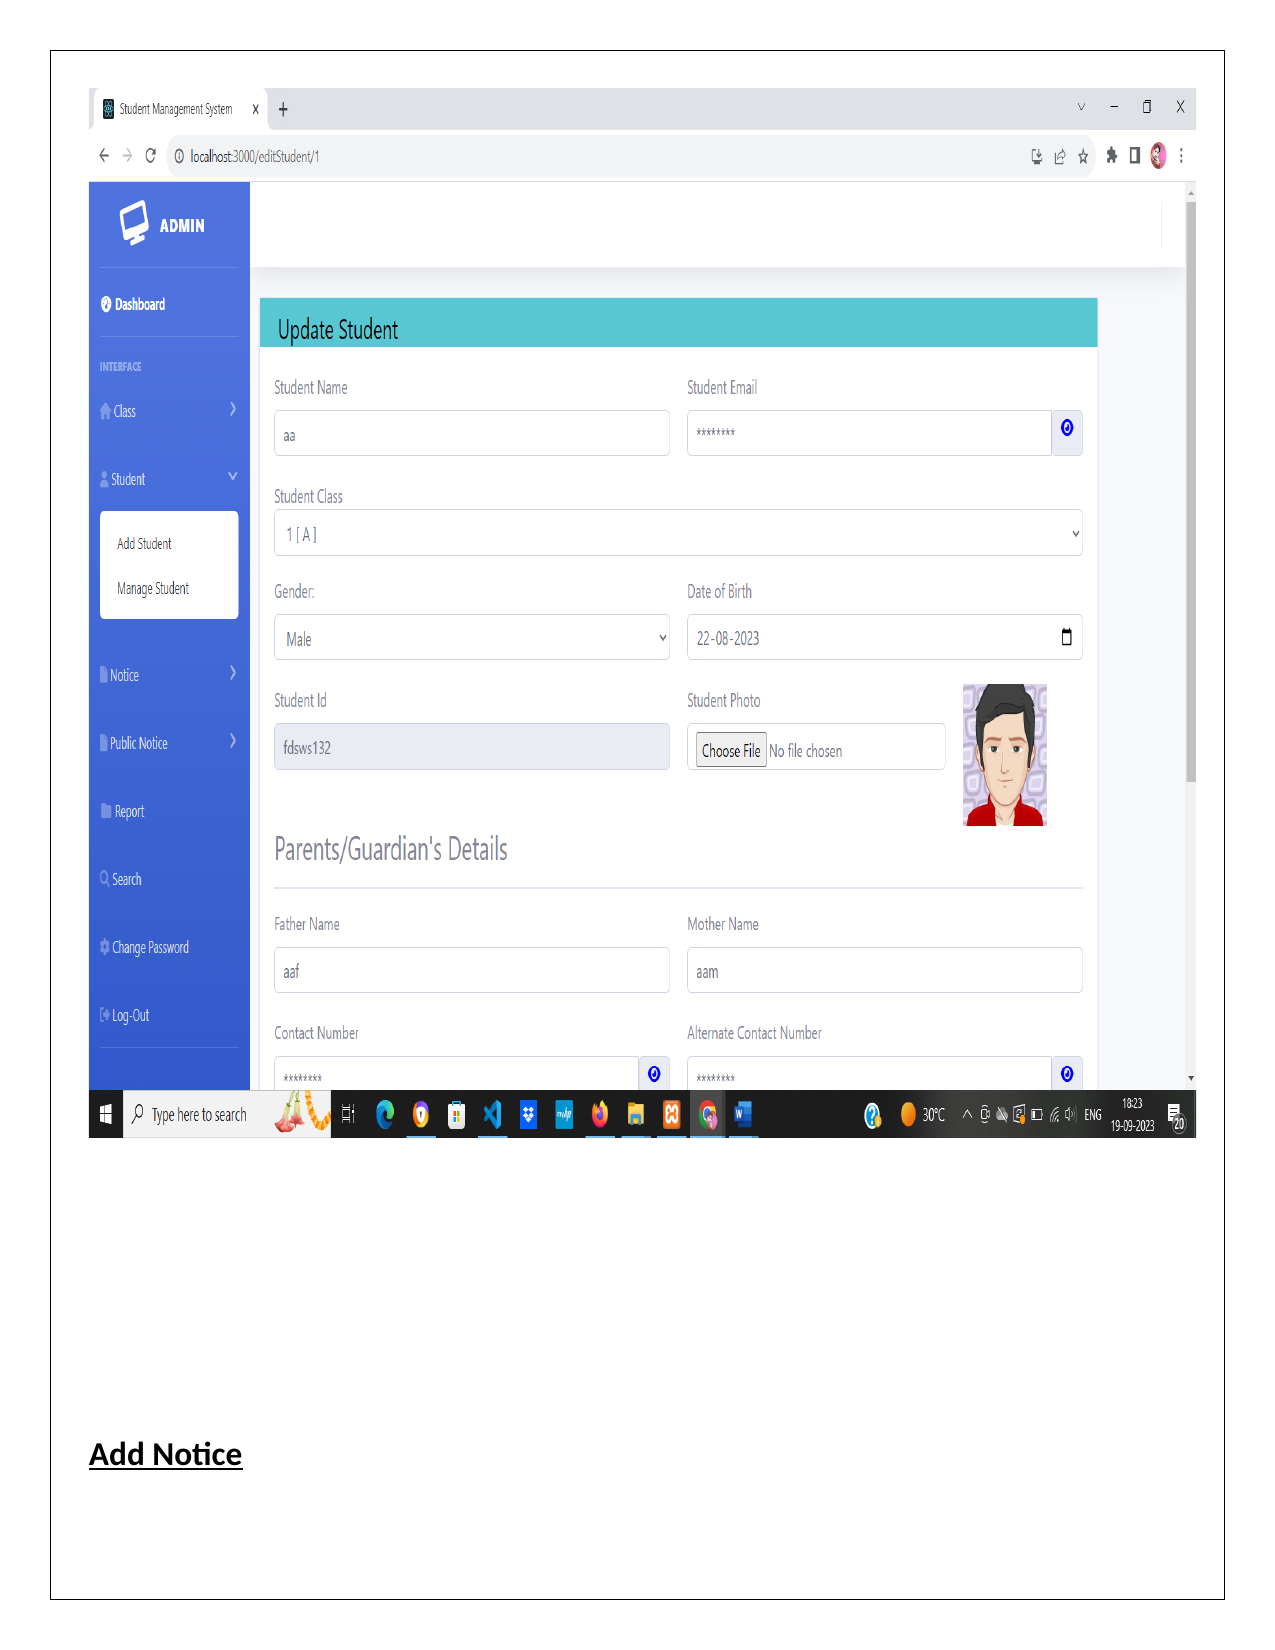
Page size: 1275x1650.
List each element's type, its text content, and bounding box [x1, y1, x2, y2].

text Add Notice [89, 1433, 1196, 1474]
picture [88, 88, 1197, 1138]
